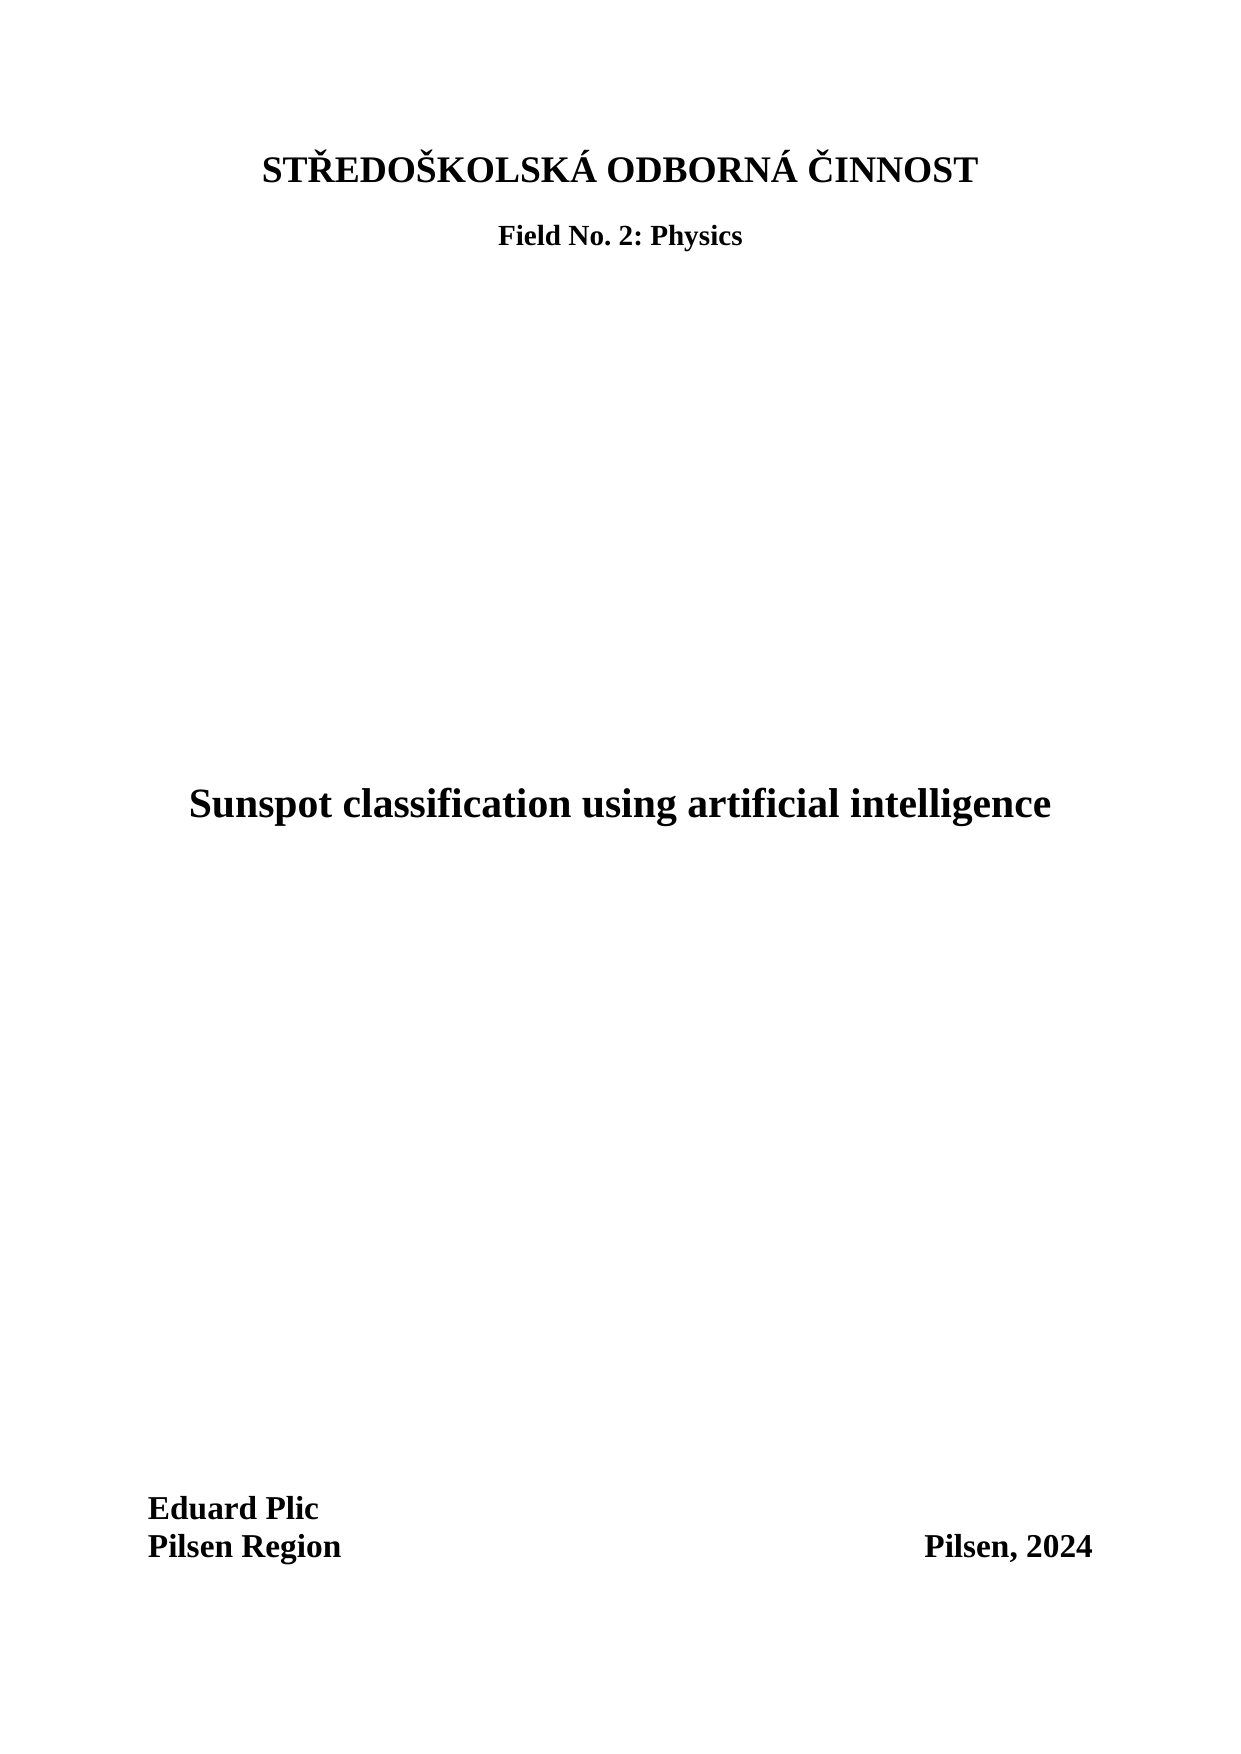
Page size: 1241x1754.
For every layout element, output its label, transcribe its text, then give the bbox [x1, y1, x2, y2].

text Sunspot classification using artificial intelligence [148, 779, 1093, 827]
text STŘEDOŠKOLSKÁ ODBORNÁ ČINNOST [148, 148, 1093, 191]
text Field No. 2: Physics [148, 218, 1093, 252]
text Eduard Plic [148, 1488, 1093, 1526]
text Pilsen Region Pilsen, 2024 [148, 1526, 1093, 1565]
